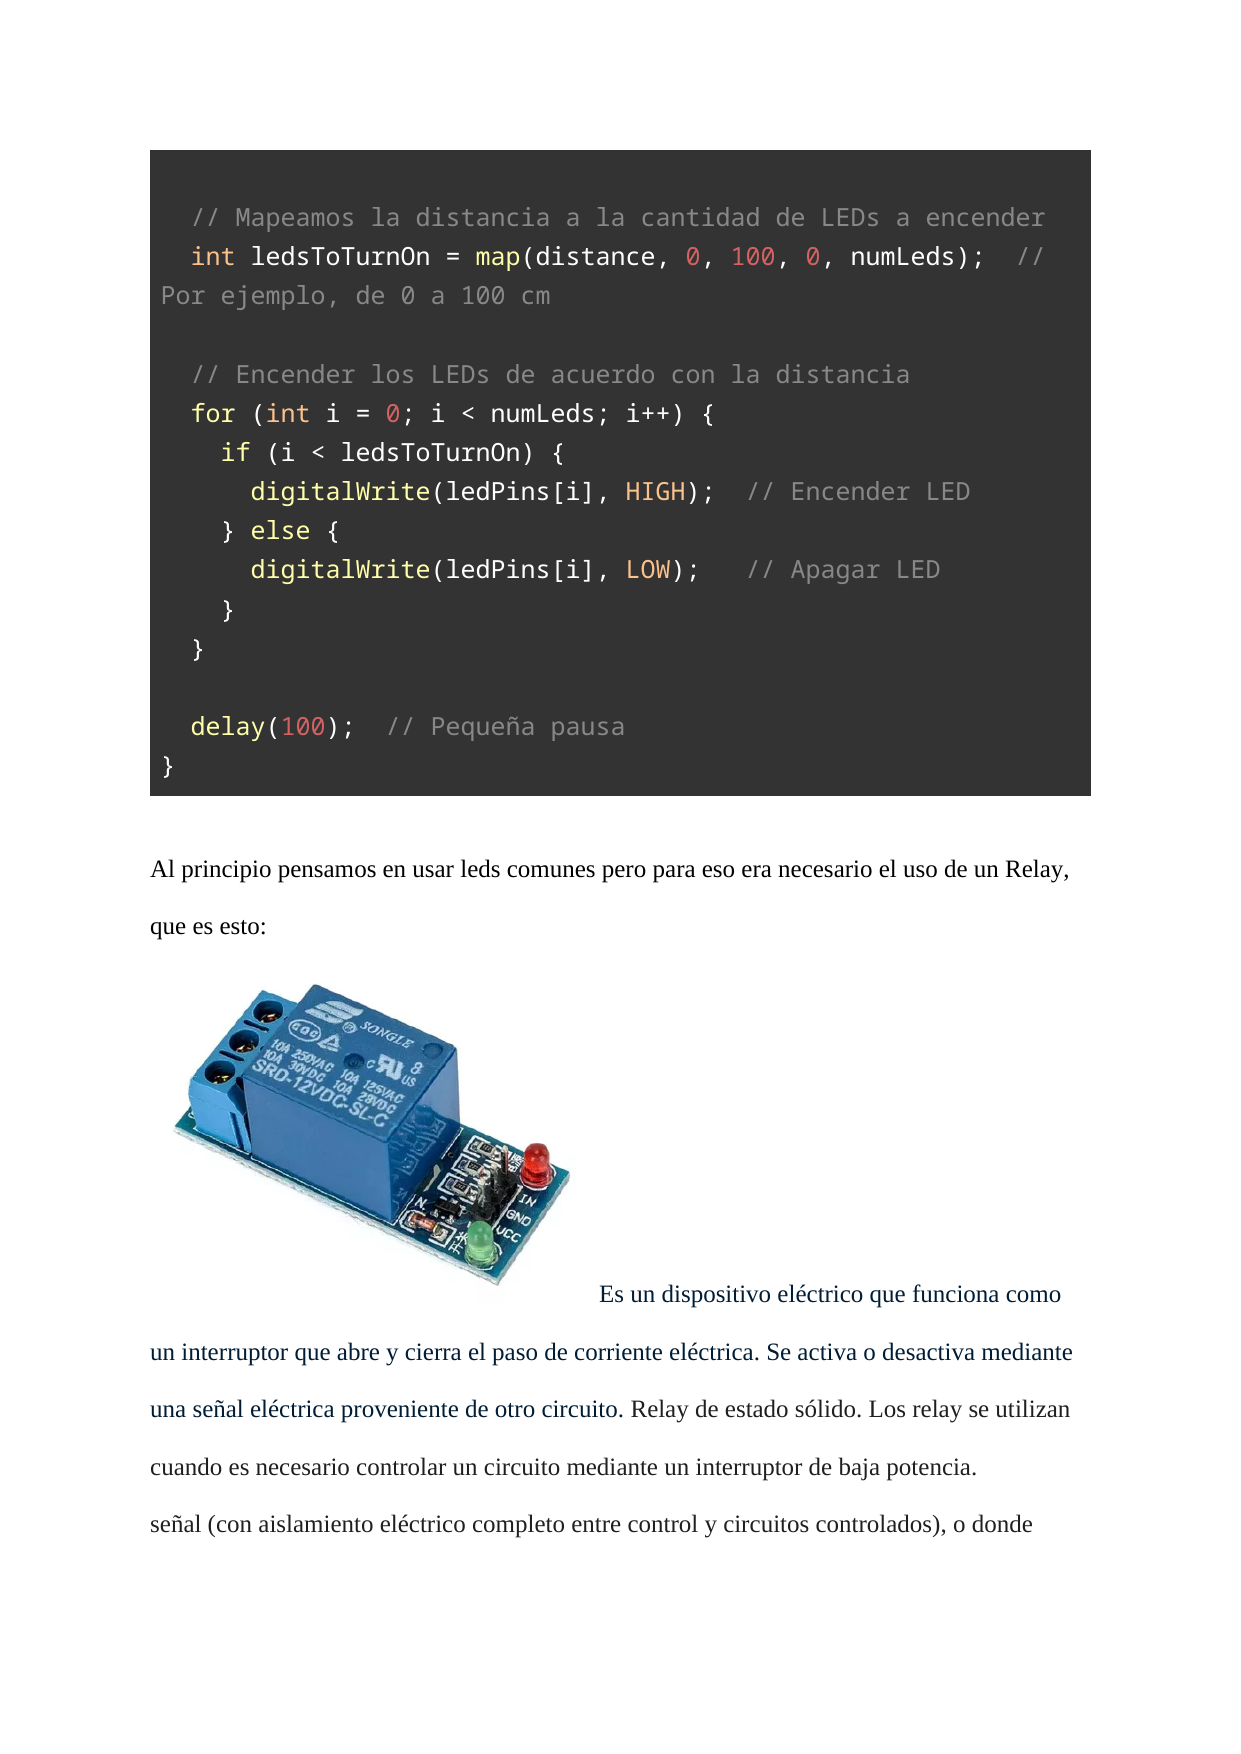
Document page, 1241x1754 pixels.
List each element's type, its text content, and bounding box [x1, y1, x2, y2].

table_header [150, 150, 1091, 796]
picture [150, 968, 593, 1303]
text Al principio pensamos en usar leds comunes pero para eso era necesario el uso de un Relay, que es esto: [150, 854, 1090, 940]
text señal (con aislamiento eléctrico completo entre control y circuitos controlados), o donde [150, 1509, 1090, 1538]
